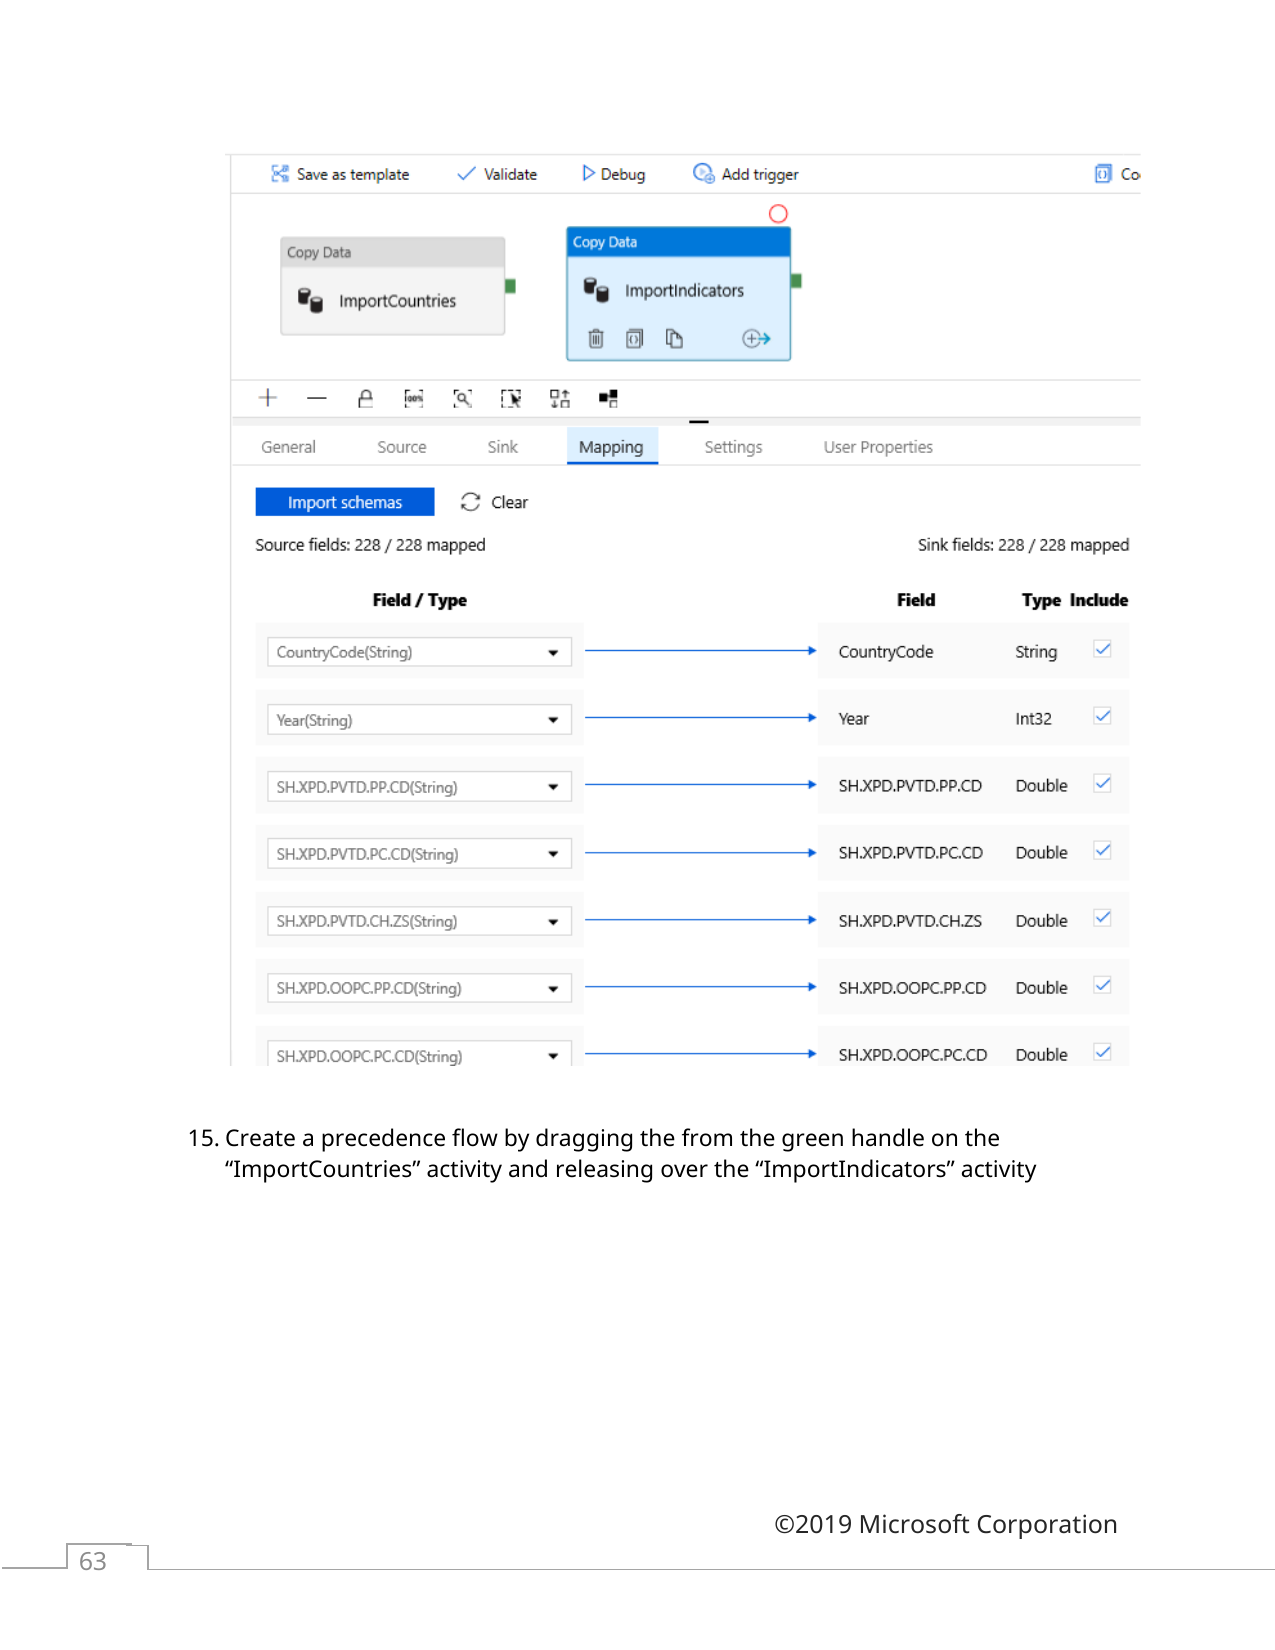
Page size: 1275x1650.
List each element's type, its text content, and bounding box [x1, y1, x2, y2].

list Create a precedence flow by dragging the from the green handle on the “ImportCountries” activity and releasing over the “ImportIndicators” activity [187, 1122, 1125, 1184]
picture [225, 150, 1141, 1066]
